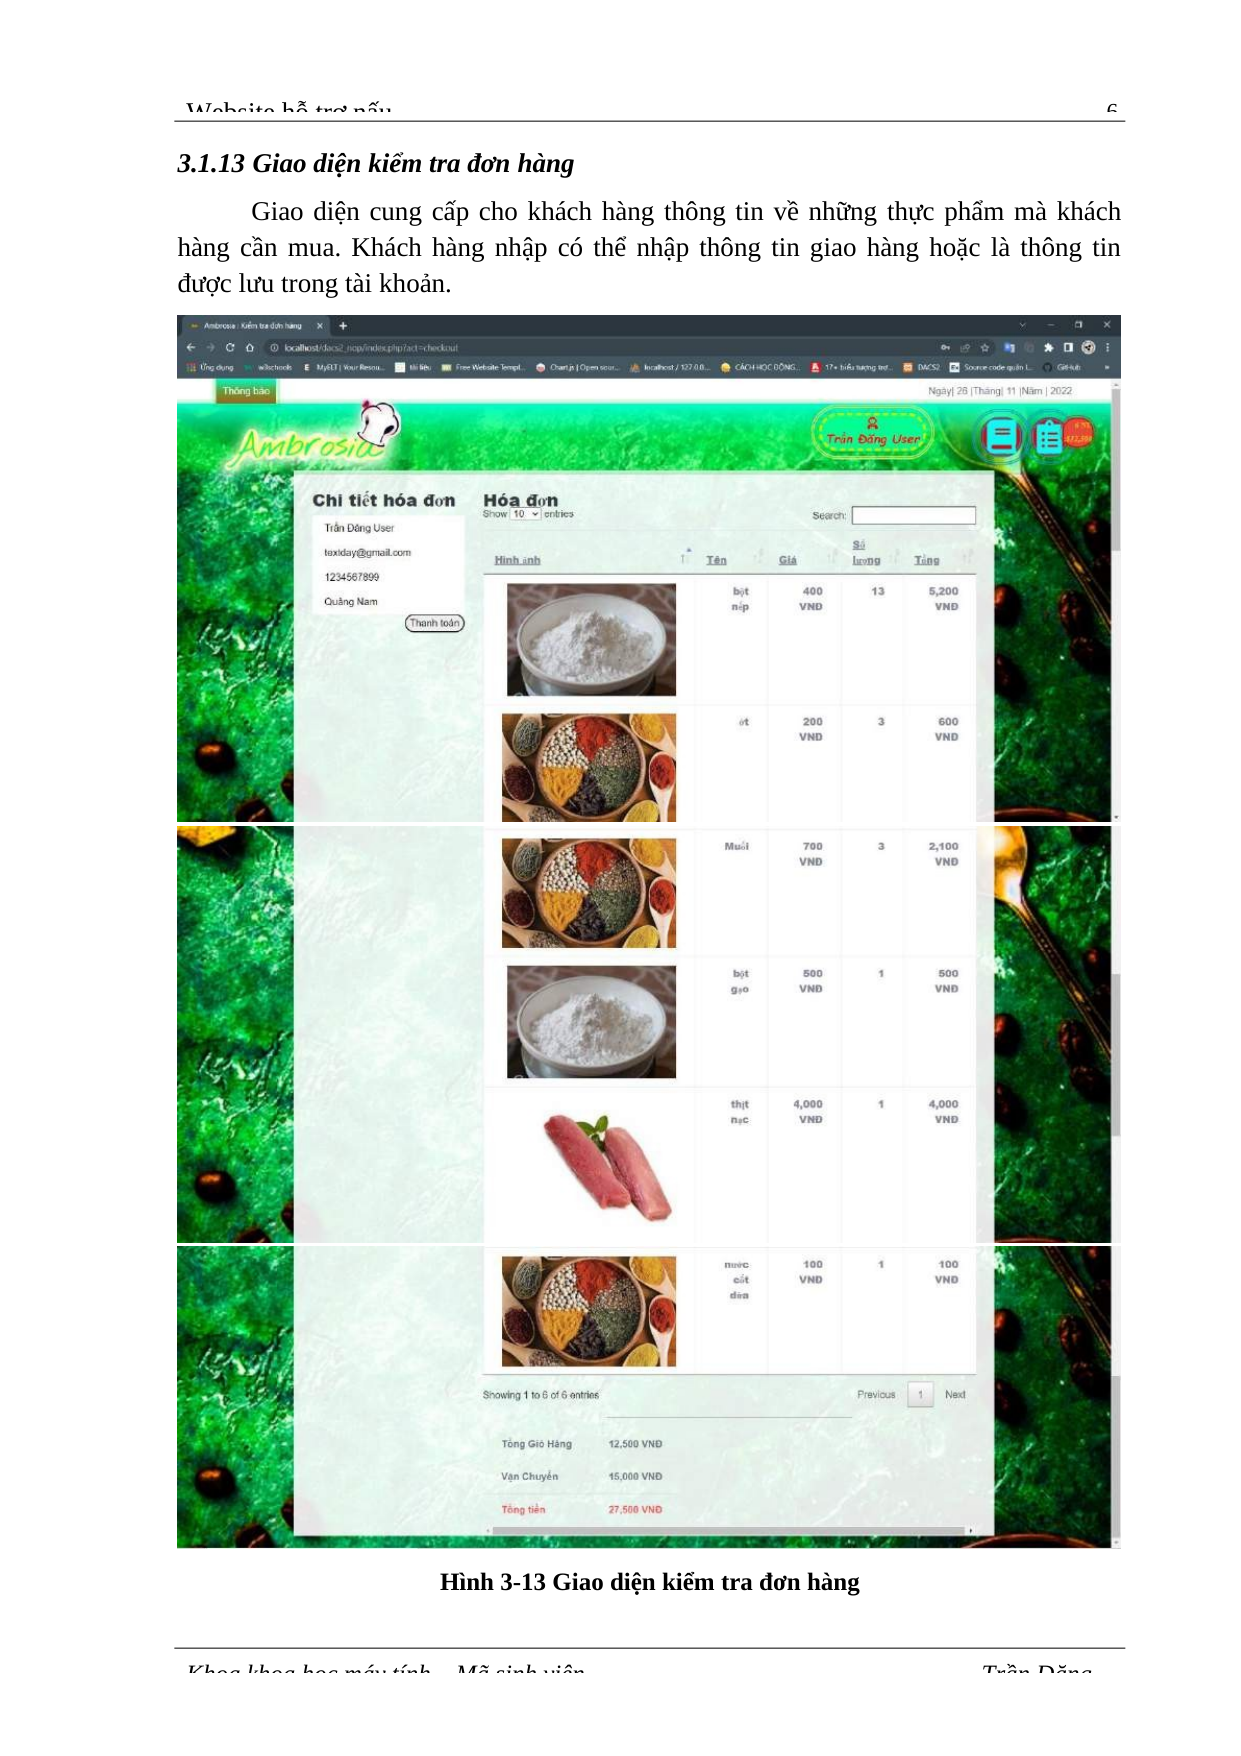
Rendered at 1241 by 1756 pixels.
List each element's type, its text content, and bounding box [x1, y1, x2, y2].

picture [177, 826, 278, 1243]
picture [1021, 826, 1121, 1243]
picture [1021, 1246, 1121, 1549]
picture [177, 315, 1121, 822]
subtitle Giao diện kiểm tra đơn hàng [177, 147, 1140, 178]
text Hình 3-13 Giao diện kiểm tra đơn hàng [278, 317, 1021, 1596]
text Giao diện cung cấp cho khách hàng thông tin về những thực phẩm mà khách hàng cần mua. Khách hàng nhập có thể nhập thông tin giao hàng hoặc là thông tin được lưu trong tài khoản. [177, 195, 1123, 298]
picture [177, 1246, 278, 1549]
